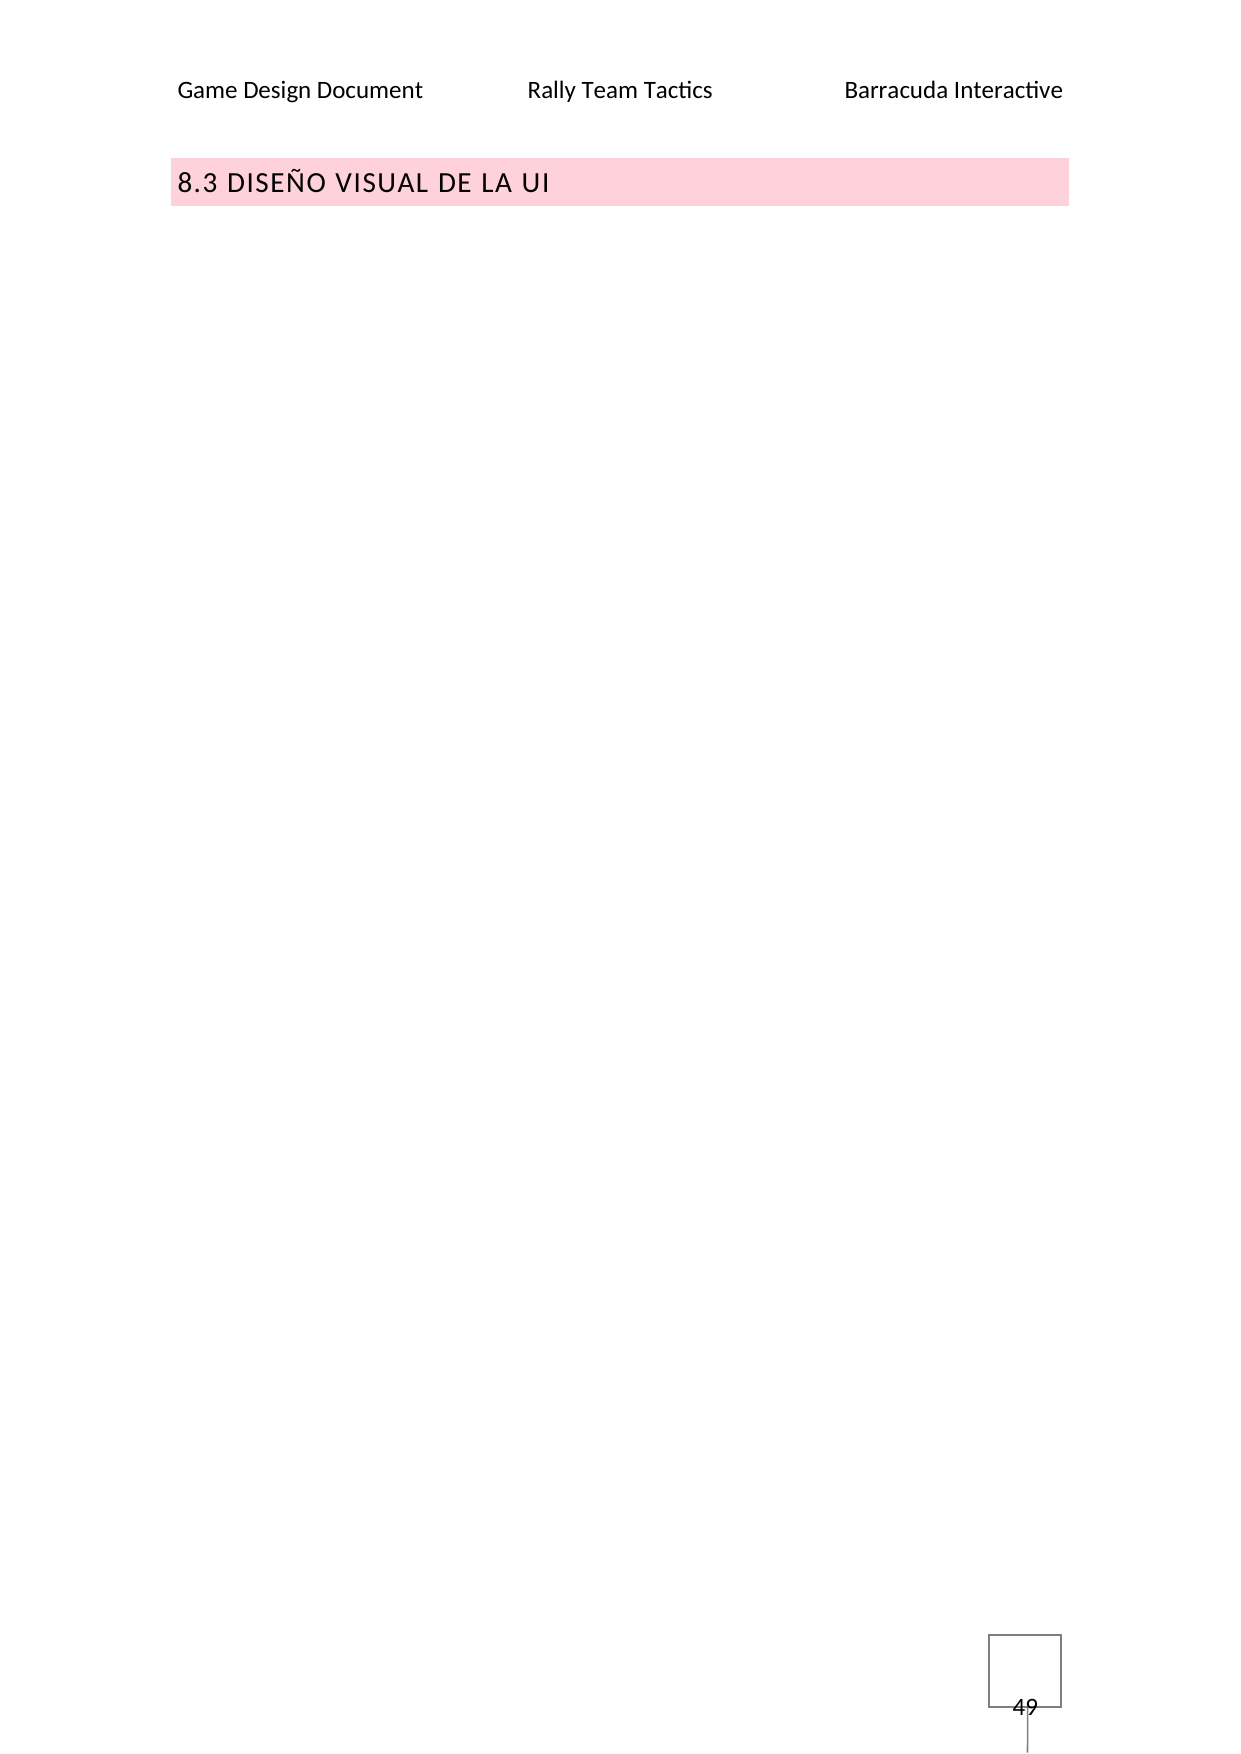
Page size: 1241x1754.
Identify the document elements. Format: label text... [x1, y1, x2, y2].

subtitle 8.3 Diseño visual de la UI [177, 164, 1063, 200]
